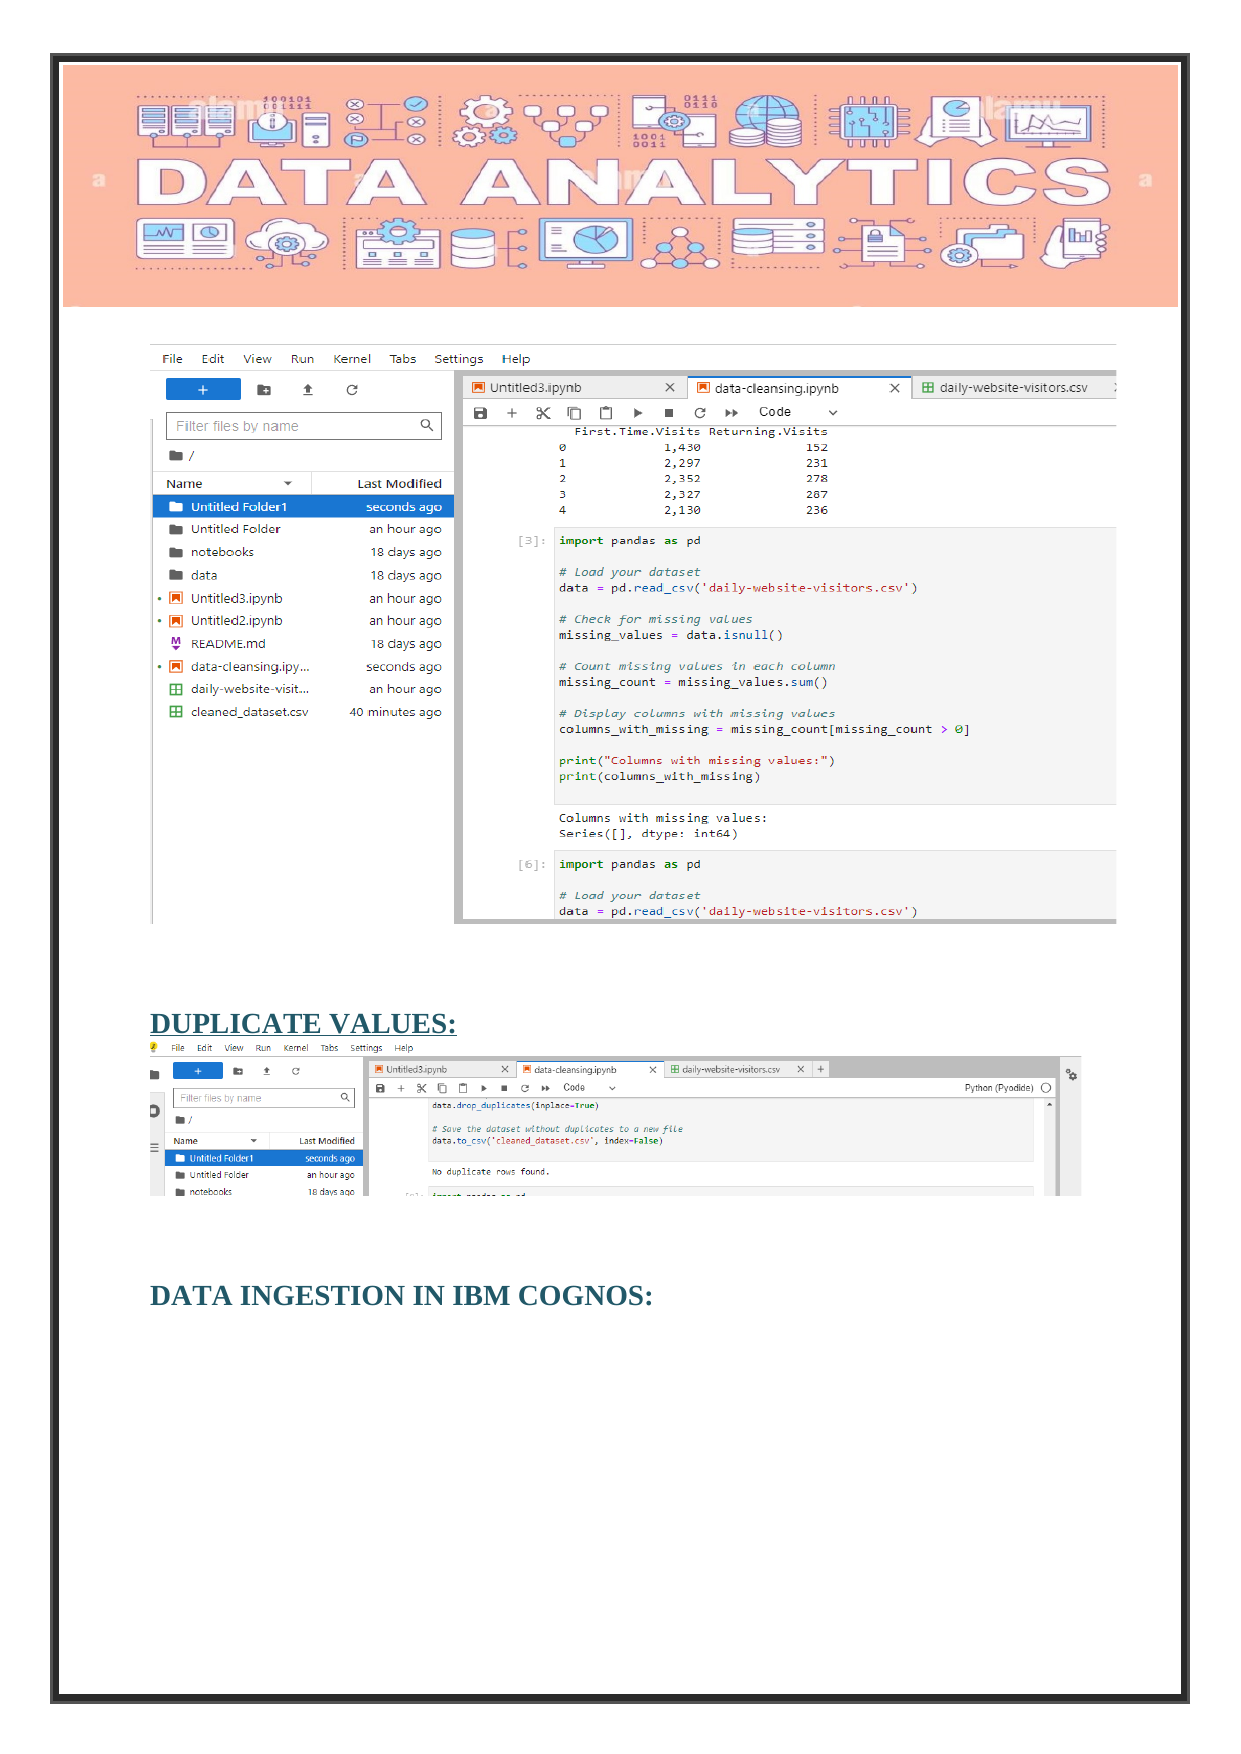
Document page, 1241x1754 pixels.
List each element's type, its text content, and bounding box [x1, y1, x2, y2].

picture [150, 1040, 1082, 1196]
picture [63, 65, 1178, 307]
picture [150, 340, 1117, 924]
text DUPLICATE VALUES: [150, 1006, 1087, 1039]
text DATA INGESTION IN IBM COGNOS: [150, 1278, 1087, 1311]
